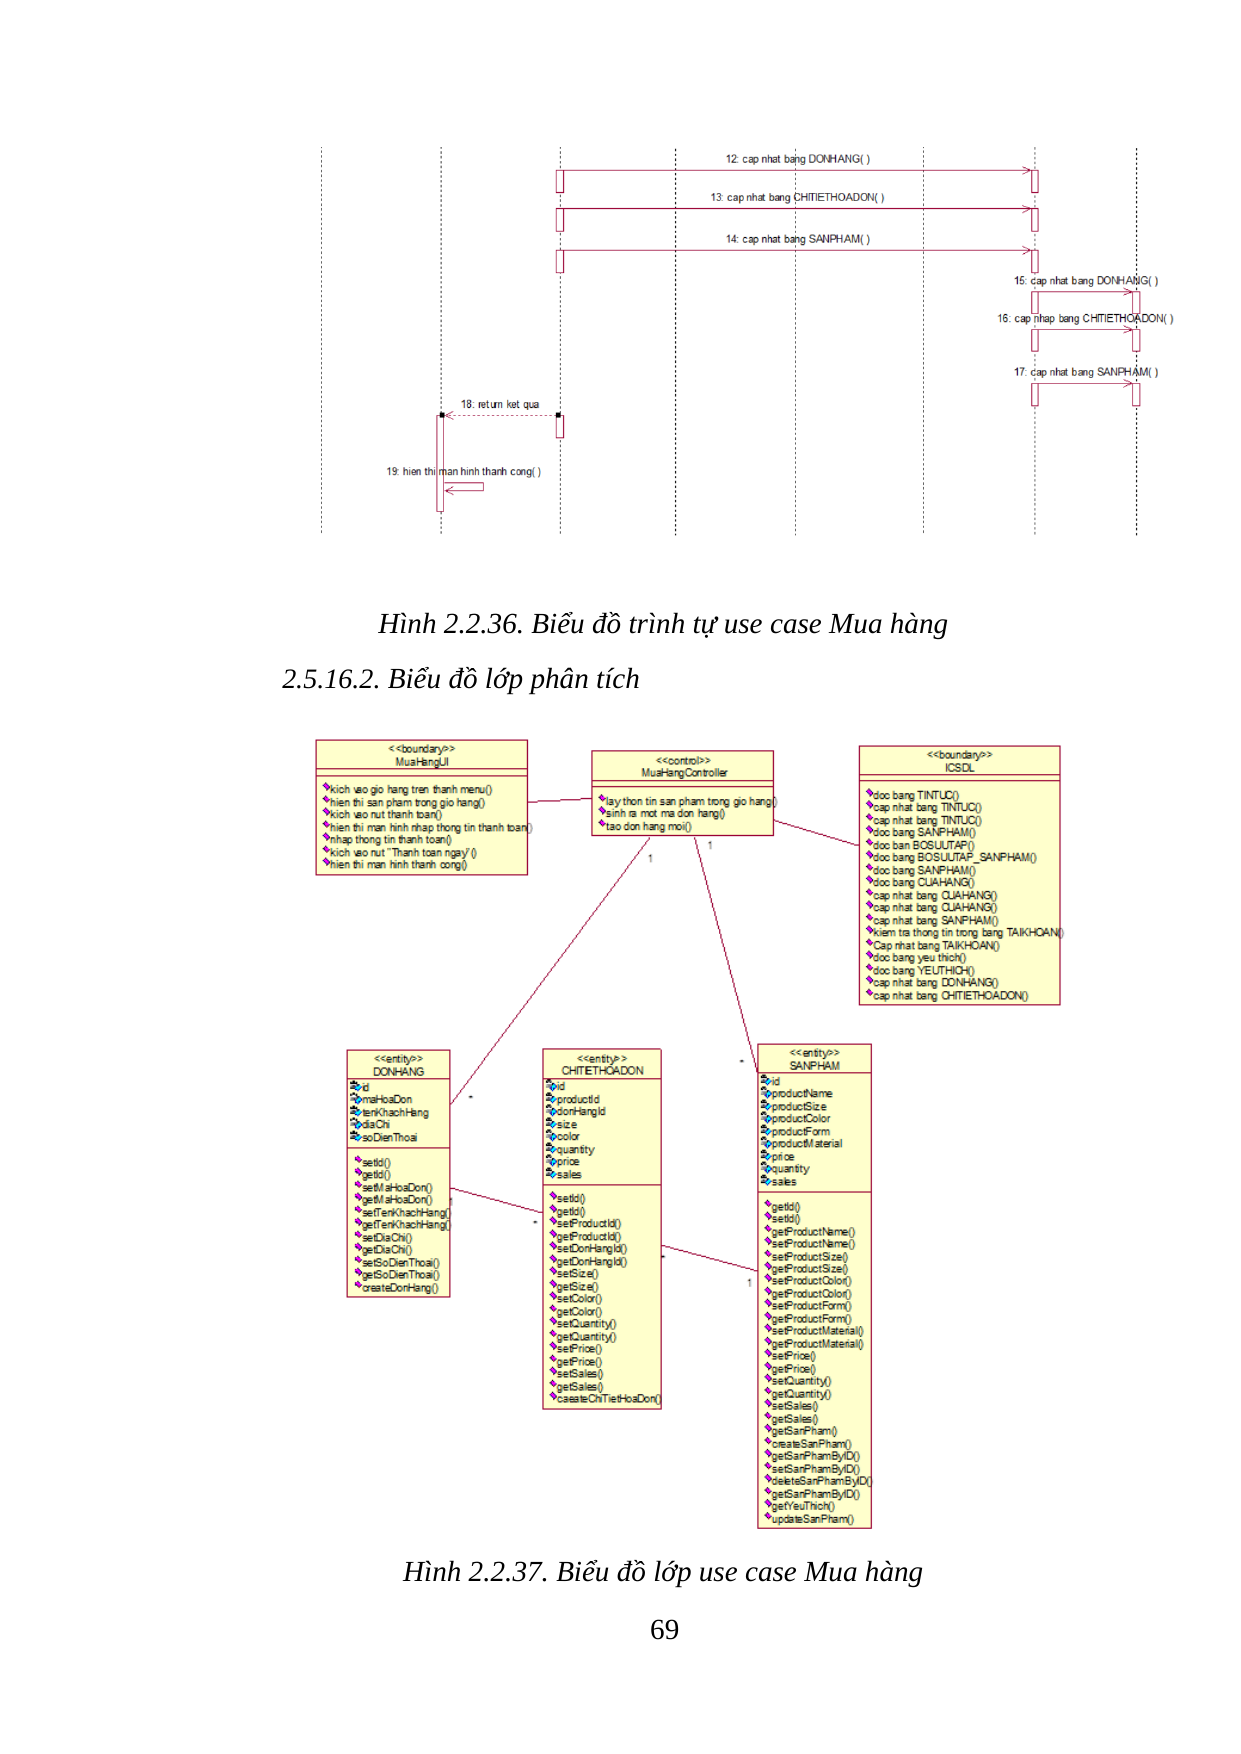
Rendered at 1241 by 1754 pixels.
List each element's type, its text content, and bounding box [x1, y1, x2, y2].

picture [281, 711, 1198, 1554]
picture [281, 147, 1198, 553]
text Hình 2.2.37. Biểu đồ lớp use case Mua hàng [207, 1554, 1122, 1587]
text Hình 2.2.36. Biểu đồ trình tự use case Mua hàng [207, 607, 1122, 640]
text Biểu đồ lớp phân tích [282, 661, 1122, 694]
